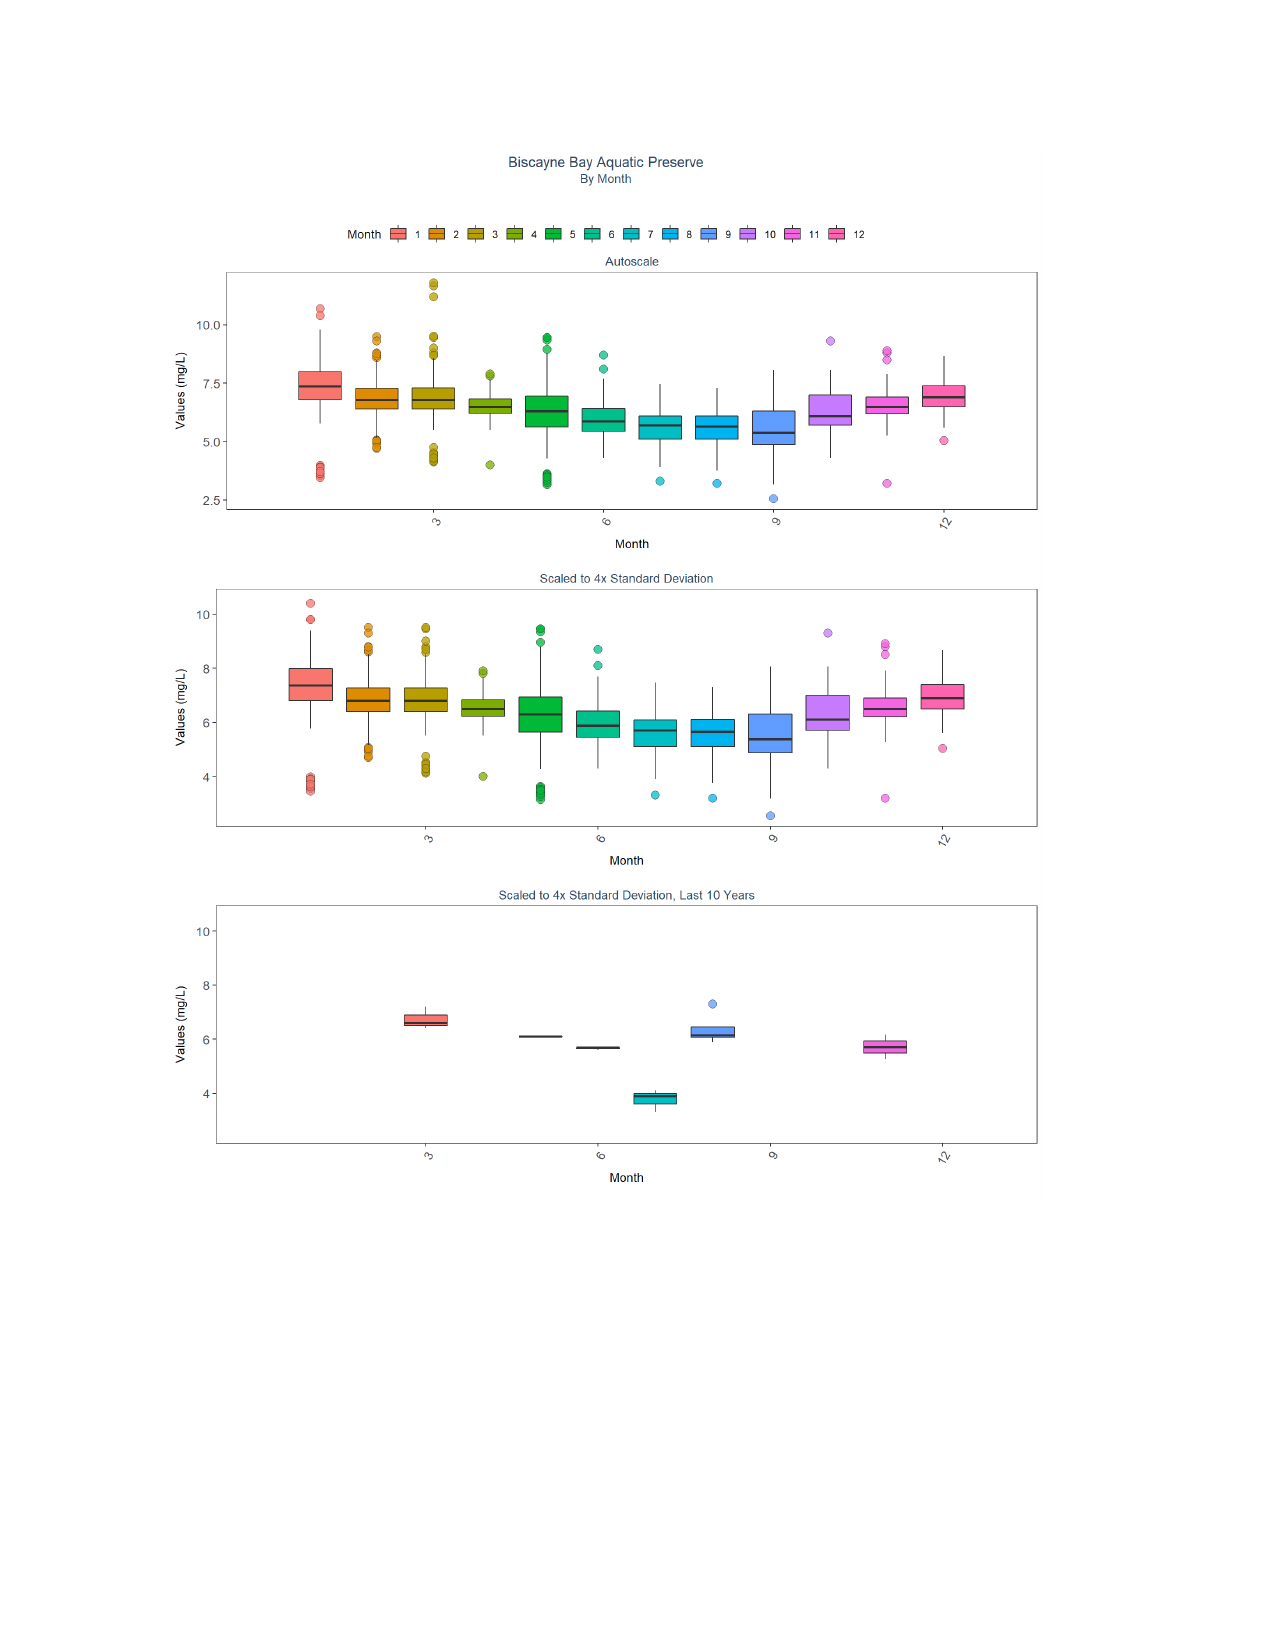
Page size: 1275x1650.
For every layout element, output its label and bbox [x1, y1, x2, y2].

picture [168, 150, 1044, 1200]
